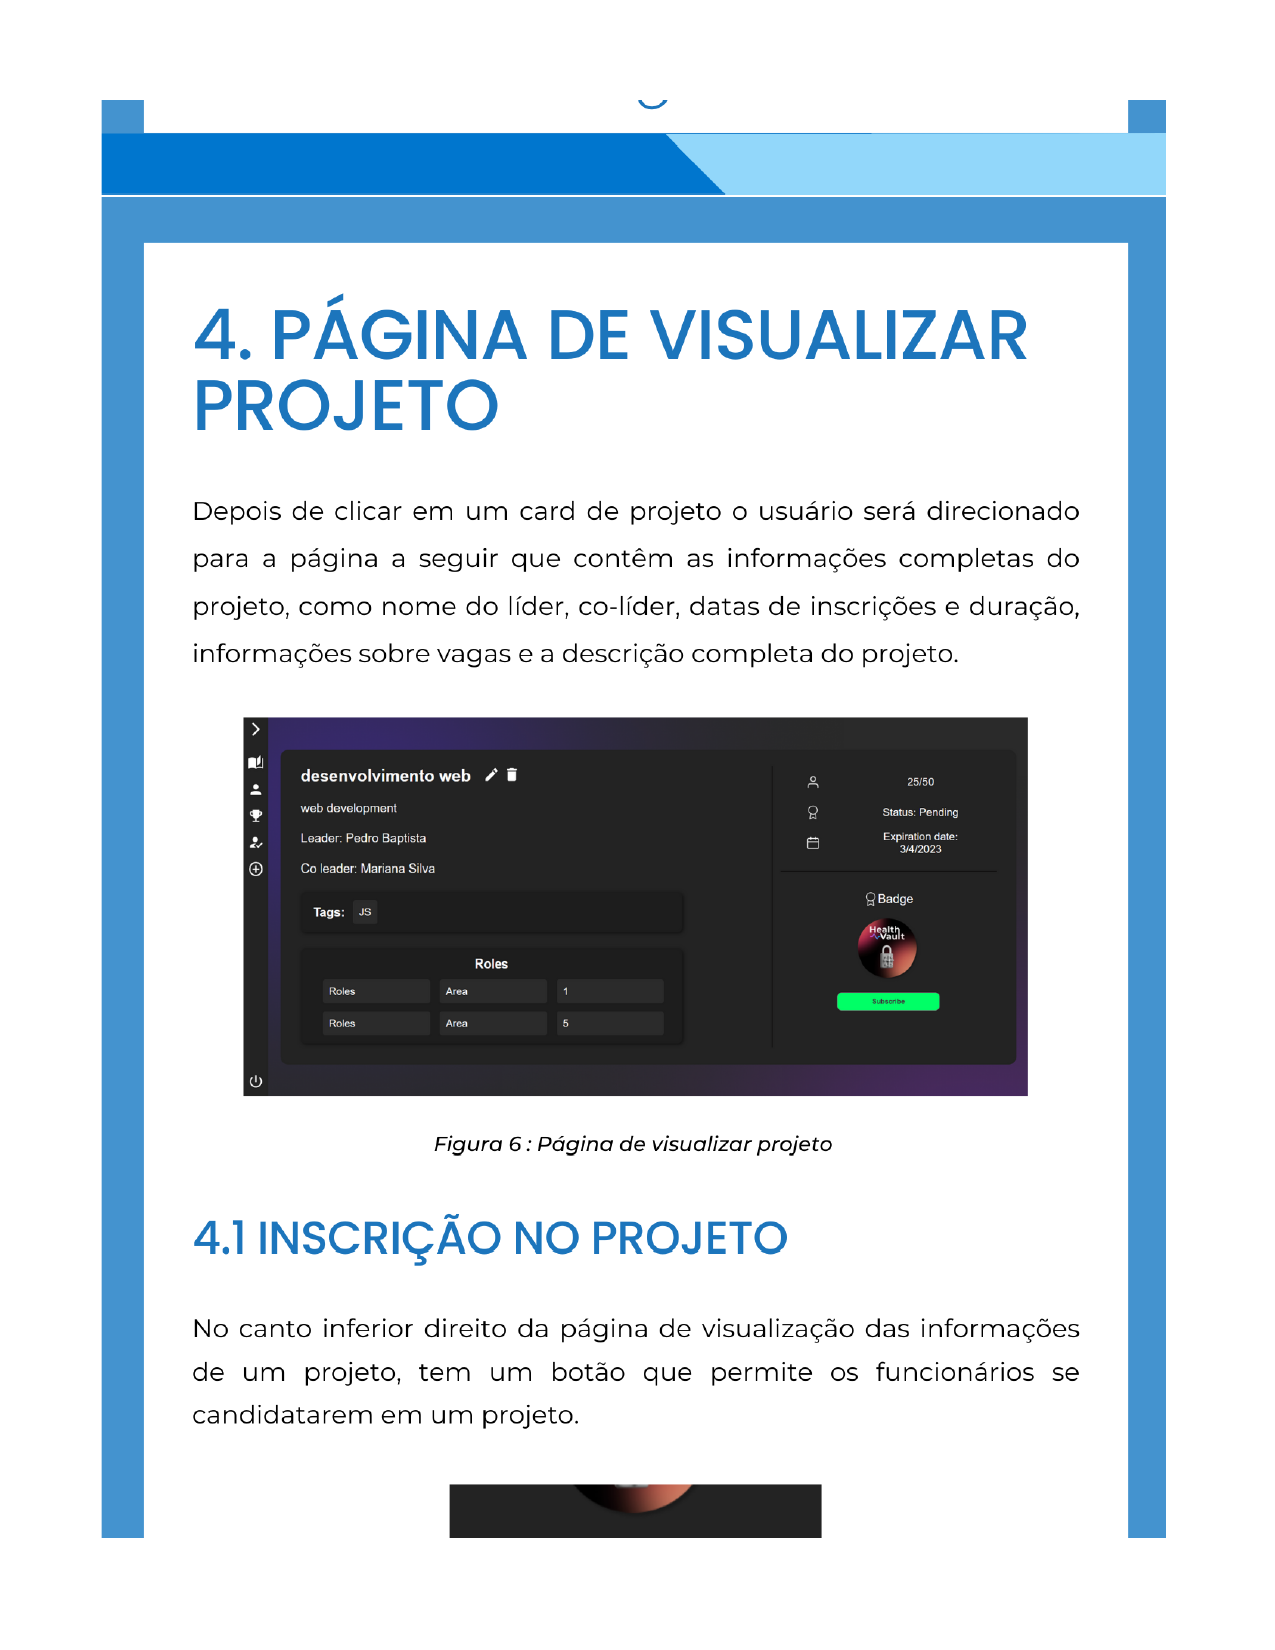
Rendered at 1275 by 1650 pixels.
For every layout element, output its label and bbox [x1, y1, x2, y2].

picture [101, 100, 1166, 1538]
